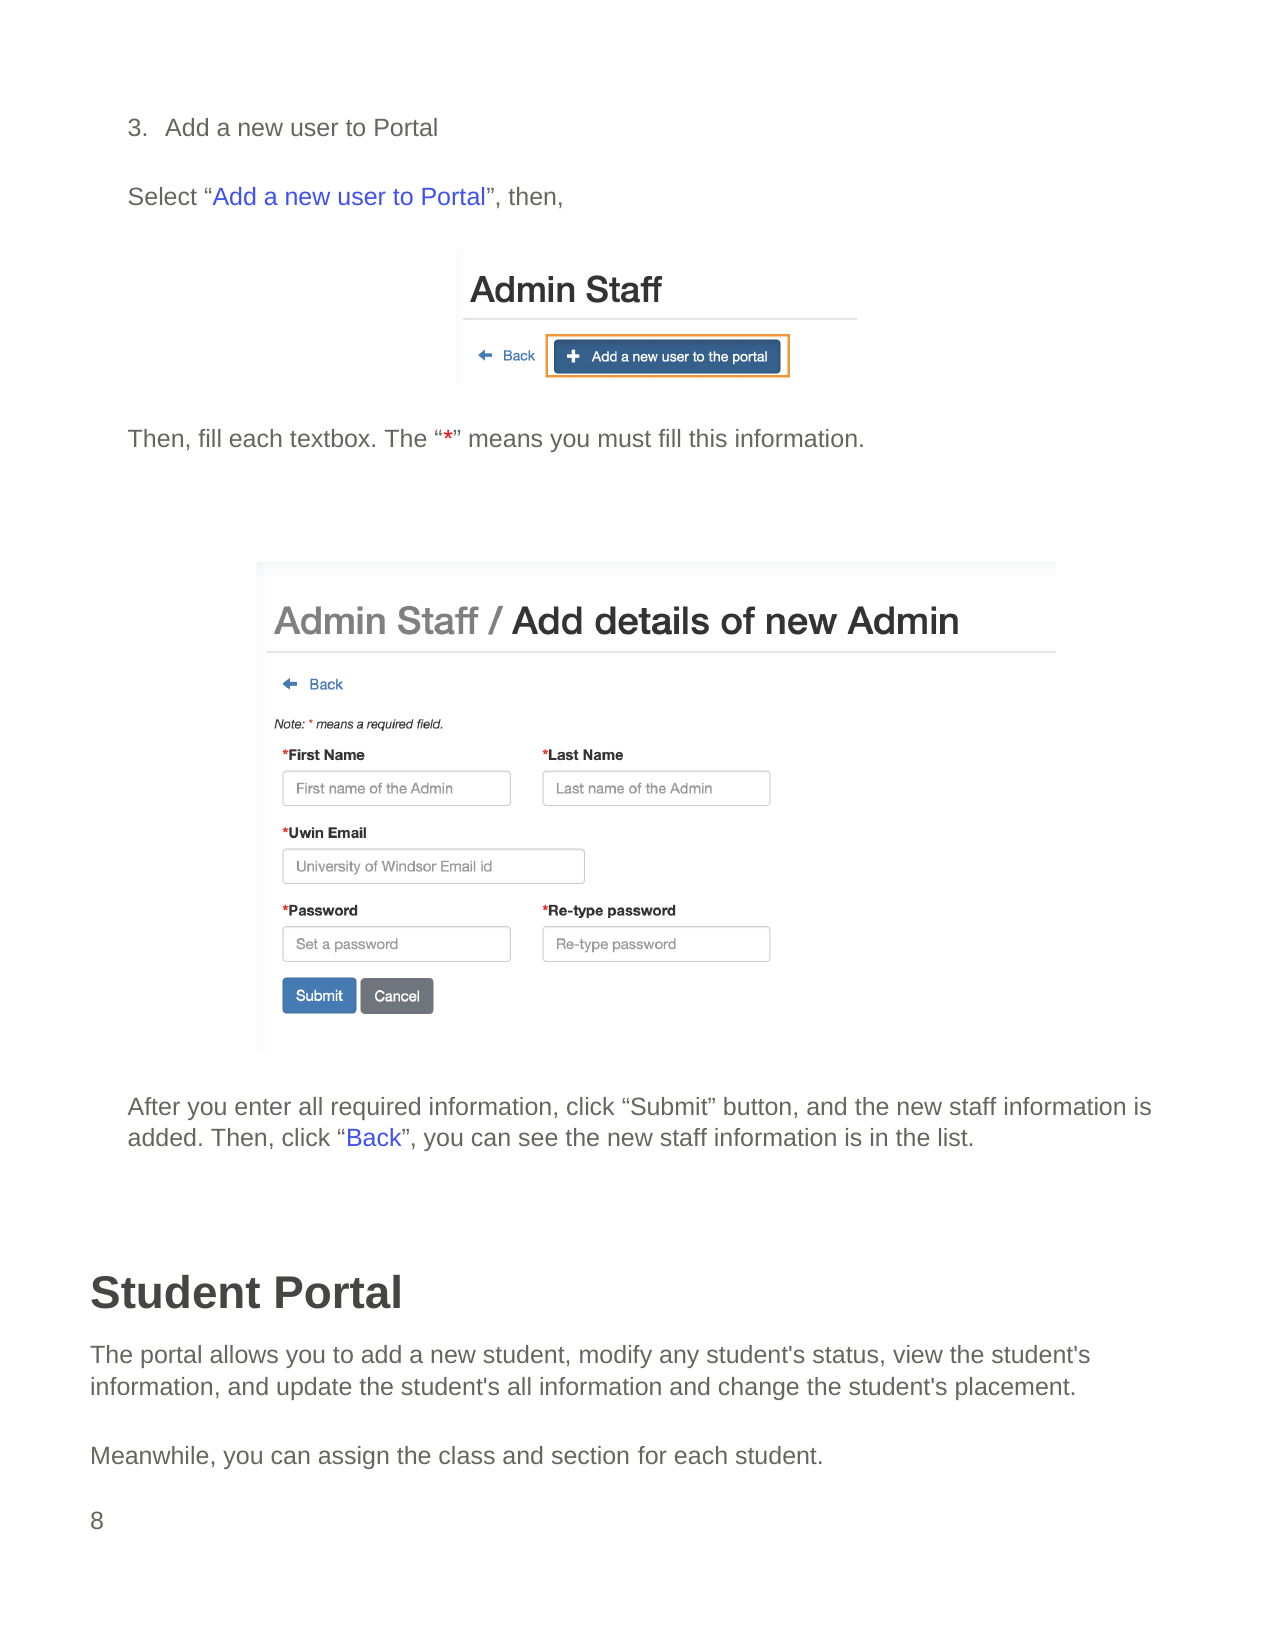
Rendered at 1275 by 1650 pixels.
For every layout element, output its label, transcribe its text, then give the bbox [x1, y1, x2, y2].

text Meanwhile, you can assign the class and section for each student. [90, 1441, 1185, 1469]
picture [256, 562, 1057, 1052]
text Select “Add a new user to Portal”, then, [127, 182, 1185, 210]
text Then, fill each textbox. The “*” means you must fill this information. [127, 424, 1185, 453]
text The portal allows you to add a new student, modify any student's status, view the student's information, and update the student's all information and change the student's placement. [90, 1340, 1185, 1401]
subtitle Student Portal [90, 1266, 1185, 1318]
list Add a new user to Portal [127, 112, 1185, 141]
text After you enter all required information, click “Submit” button, and the new staff information is added. Then, click “Back”, you can see the new staff information is in the list. [127, 1092, 1185, 1152]
picture [455, 250, 857, 384]
